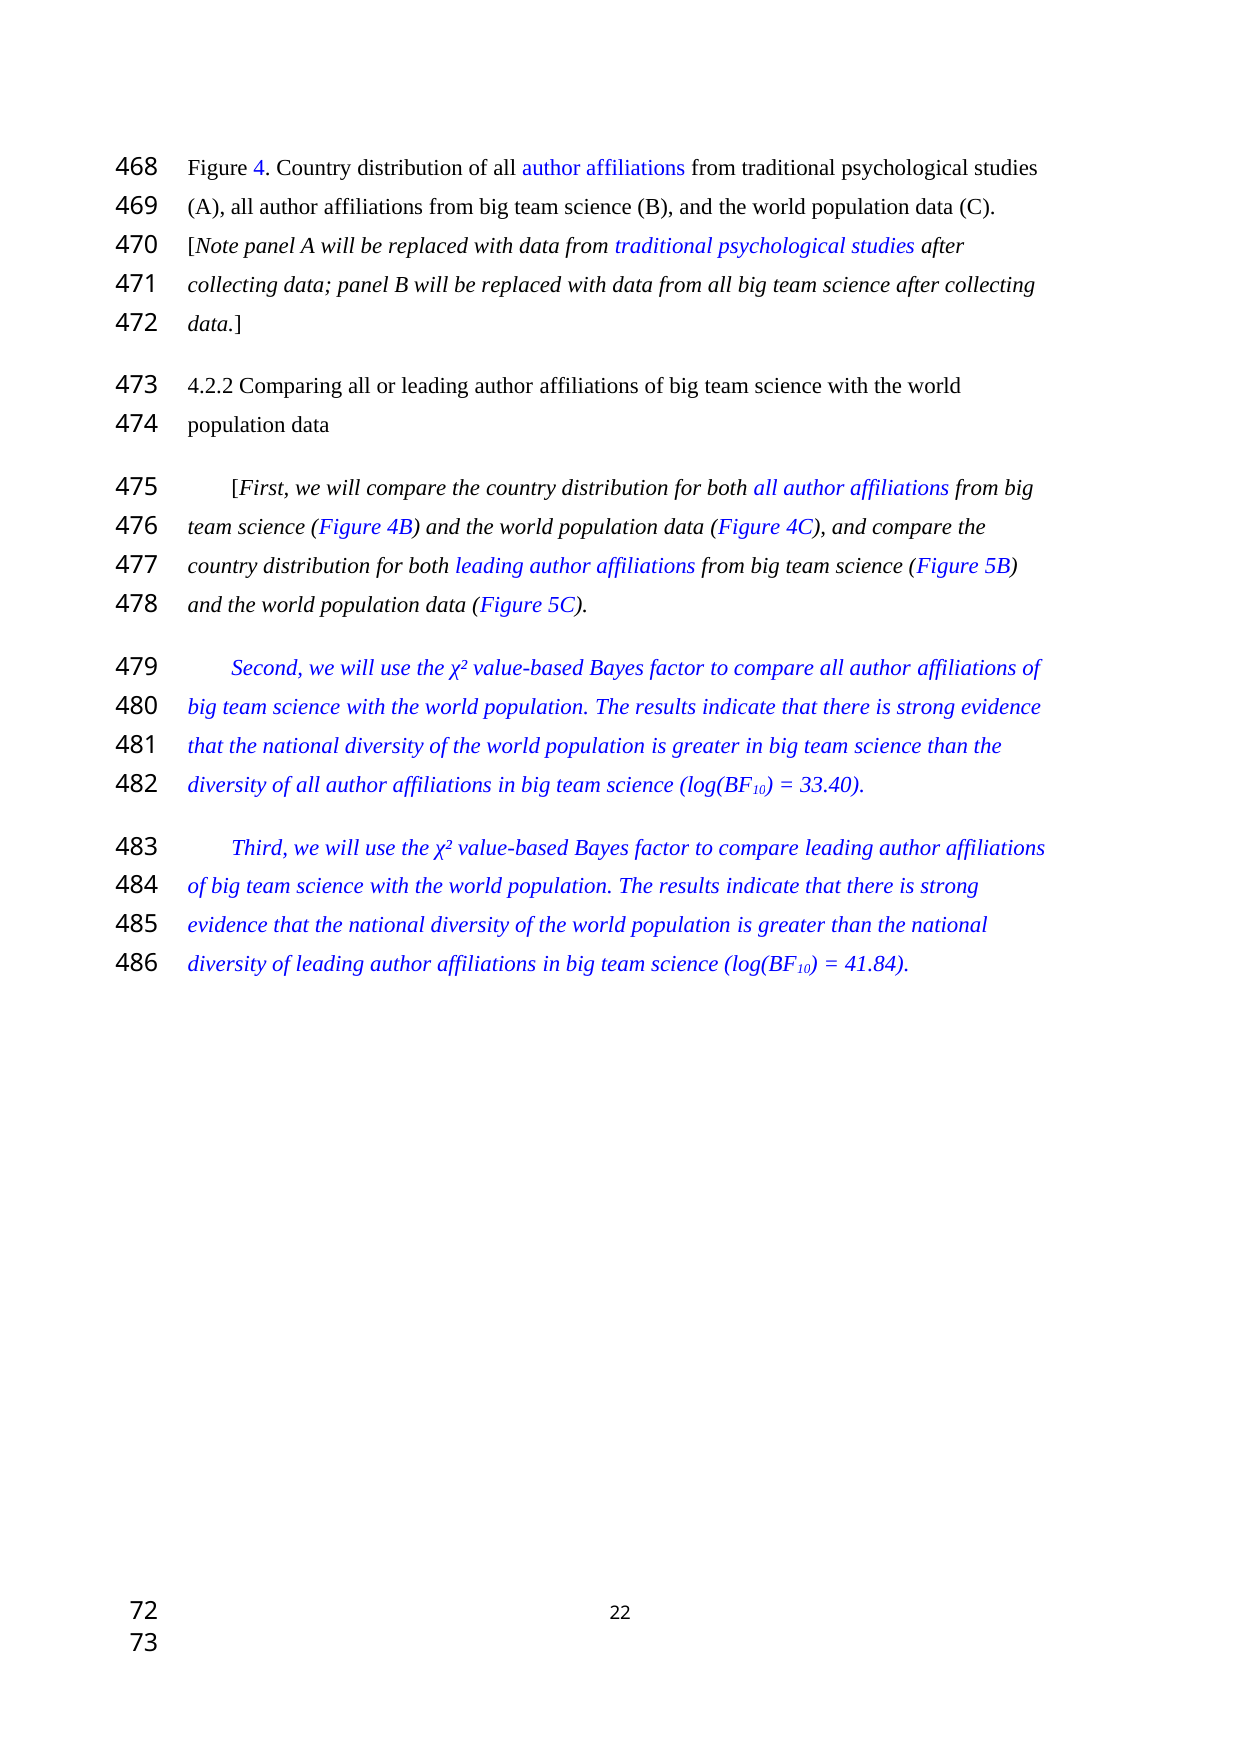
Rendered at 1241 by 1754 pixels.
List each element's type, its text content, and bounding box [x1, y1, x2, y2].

text [First, we will compare the country distribution for both all author affiliations from big team science (Figure 4B) and the world population data (Figure 4C), and compare the country distribution for both leading author affiliations from big team science (Figure 5B) and the world population data (Figure 5C). [187, 470, 1053, 621]
text Second, we will use the χ² value-based Bayes factor to compare all author affiliations of big team science with the world population. The results indicate that there is strong evidence that the national diversity of the world population is greater in big team science than the diversity of all author affiliations in big team science (log(BF10) = 33.40). [187, 650, 1053, 801]
text Figure 4. Country distribution of all author affiliations from traditional psychological studies (A), all author affiliations from big team science (B), and the world population data (C). [Note panel A will be replaced with data from traditional psychological studies after collecting data; panel B will be replaced with data from all big team science after collecting data.] [187, 150, 1053, 340]
text Third, we will use the χ² value-based Bayes factor to compare leading author affiliations of big team science with the world population. The results indicate that there is strong evidence that the national diversity of the world population is greater than the national diversity of leading author affiliations in big team science (log(BF10) = 41.84). [187, 830, 1053, 981]
text 4.2.2 Comparing all or leading author affiliations of big team science with the world population data [187, 369, 1053, 442]
